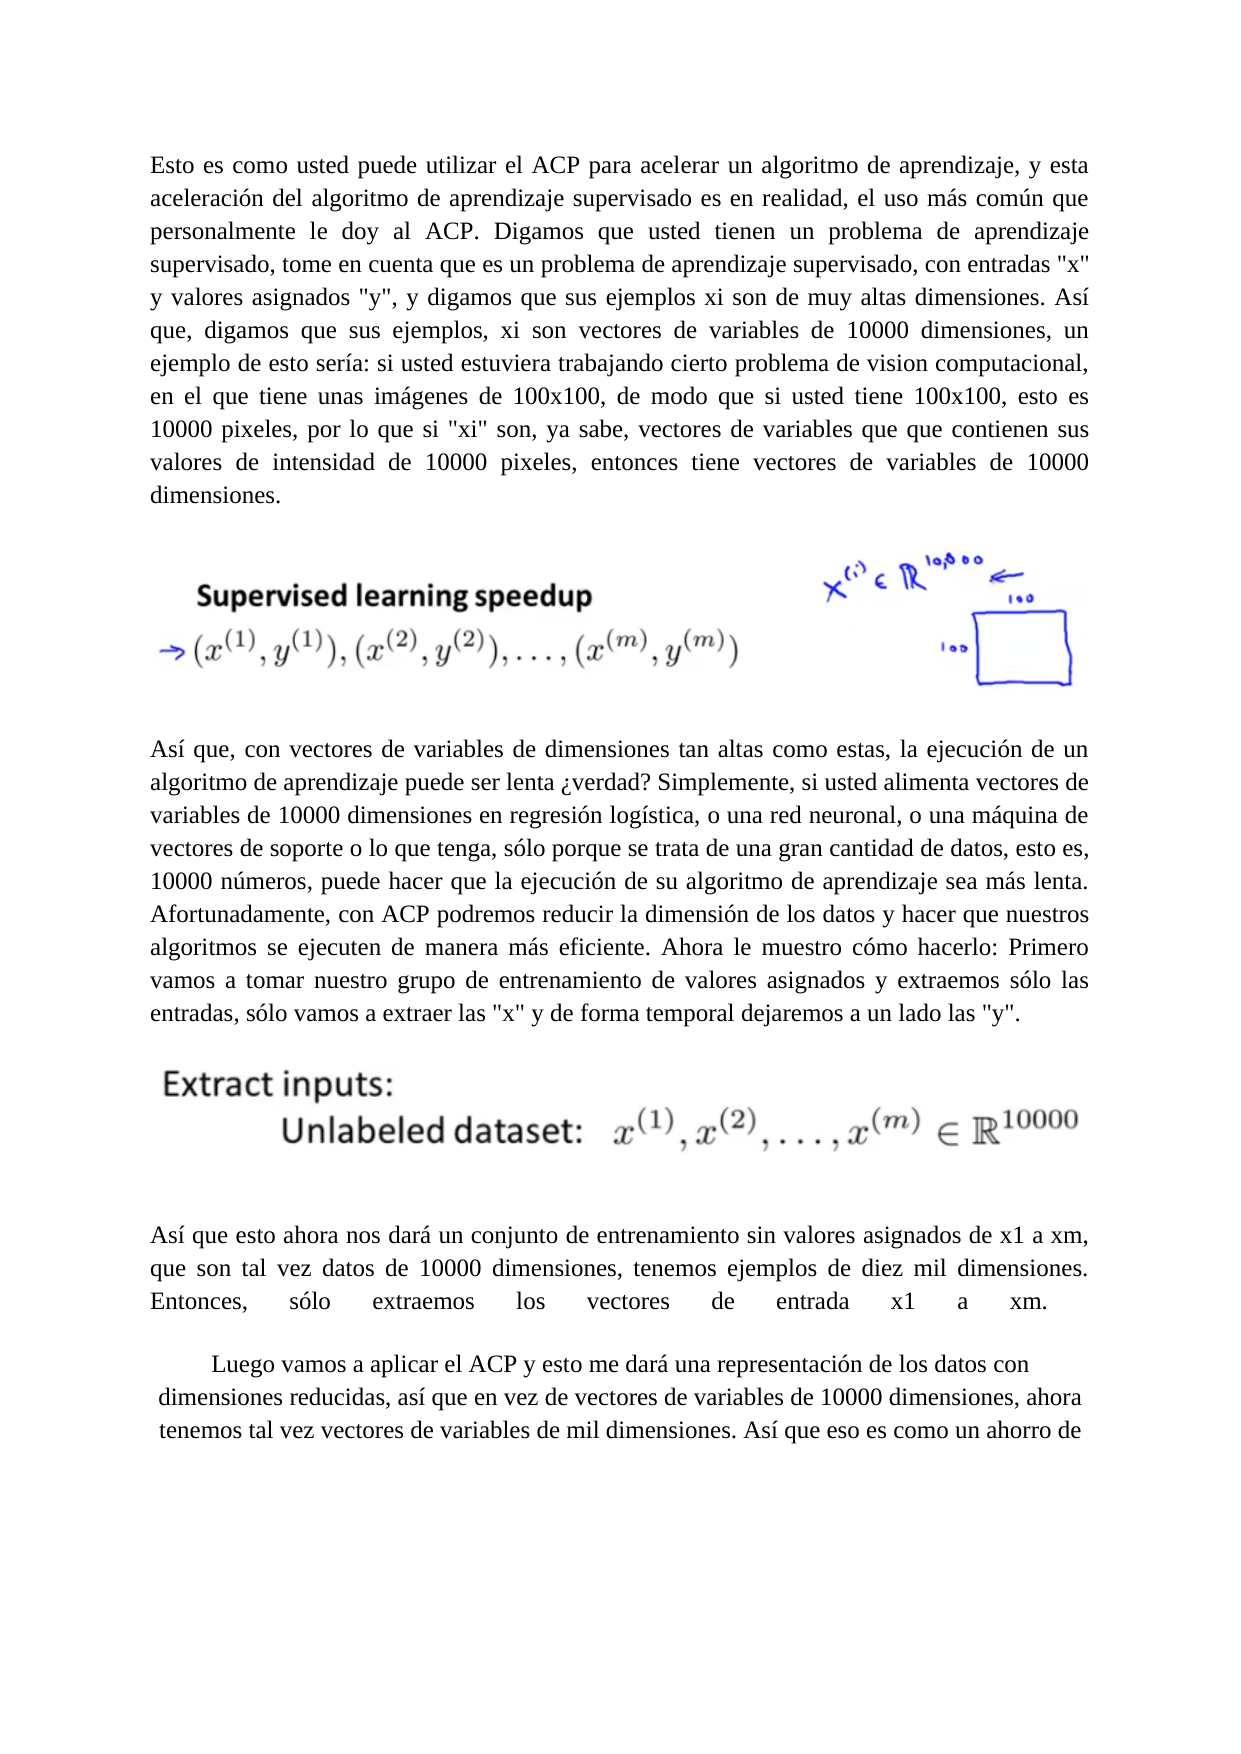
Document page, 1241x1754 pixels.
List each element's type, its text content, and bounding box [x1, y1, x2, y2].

text Así que, con vectores de variables de dimensiones tan altas como estas, la ejecución de un algoritmo de aprendizaje puede ser lenta ¿verdad? Simplemente, si usted alimenta vectores de variables de 10000 dimensiones en regresión logística, o una red neuronal, o una máquina de vectores de soporte o lo que tenga, sólo porque se trata de una gran cantidad de datos, esto es, 10000 números, puede hacer que la ejecución de su algoritmo de aprendizaje sea más lenta. Afortunadamente, con ACP podremos reducir la dimensión de los datos y hacer que nuestros algoritmos se ejecuten de manera más eficiente. Ahora le muestro cómo hacerlo: Primero vamos a tomar nuestro grupo de entrenamiento de valores asignados y extraemos sólo las entradas, sólo vamos a extraer las "x" y de forma temporal dejaremos a un lado las "y". [150, 701, 1090, 1027]
text Así que esto ahora nos dará un conjunto de entrenamiento sin valores asignados de x1 a xm, que son tal vez datos de 10000 dimensiones, tenemos ejemplos de diez mil dimensiones. Entonces, sólo extraemos los vectores de entrada x1 a xm. [150, 1220, 1090, 1345]
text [150, 150, 1090, 539]
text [150, 1349, 1090, 1443]
picture [150, 1064, 1091, 1183]
picture [150, 543, 1091, 698]
